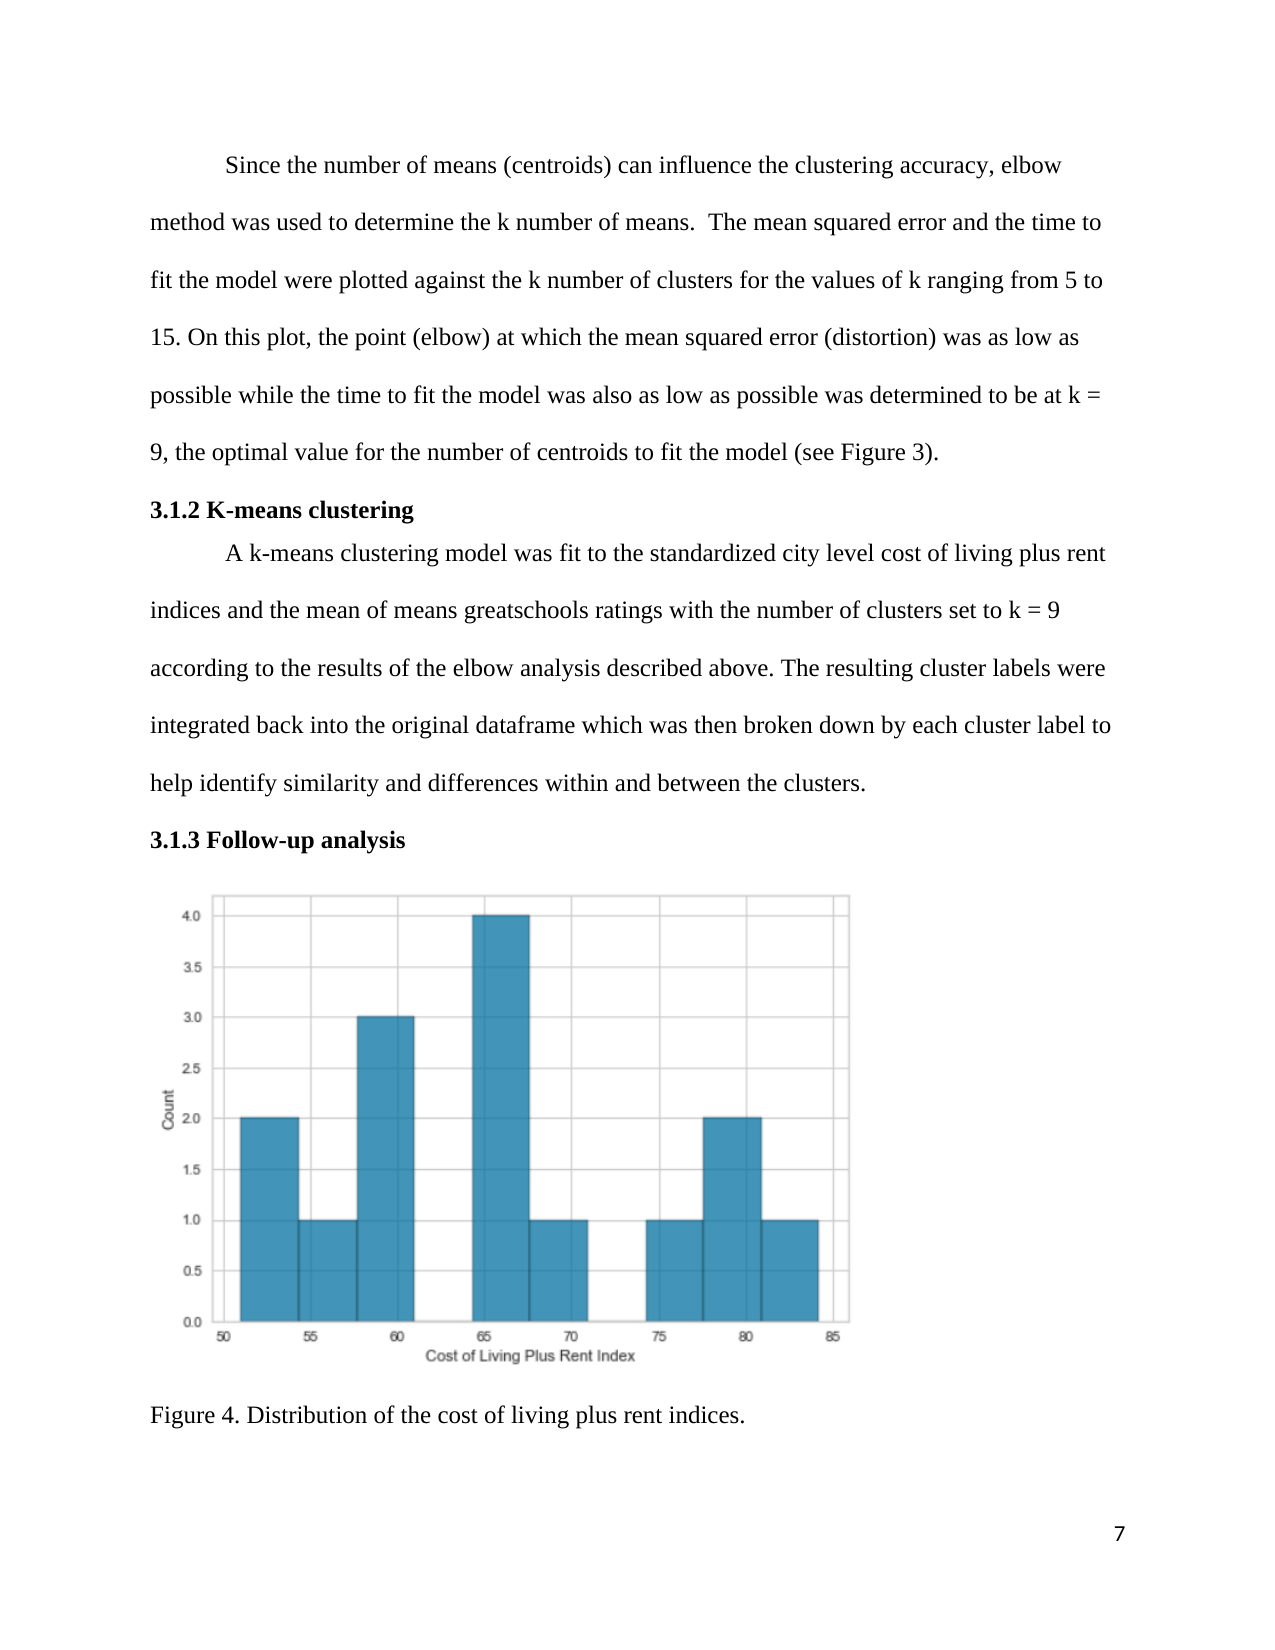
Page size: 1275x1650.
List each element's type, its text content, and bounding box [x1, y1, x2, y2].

text Since the number of means (centroids) can influence the clustering accuracy, elbow method was used to determine the k number of means. The mean squared error and the time to fit the model were plotted against the k number of clusters for the values of k ranging from 5 to 15. On this plot, the point (elbow) at which the mean squared error (distortion) was as low as possible while the time to fit the model was also as low as possible was determined to be at k = 9, the optimal value for the number of centroids to fit the model (see Figure 3). [150, 150, 1125, 466]
text 3.1.3 Follow-up analysis [150, 826, 1125, 854]
text 3.1.2 K-means clustering [150, 495, 1125, 524]
picture [150, 883, 857, 1373]
text Figure 4. Distribution of the cost of living plus rent indices. [150, 1400, 1125, 1429]
text A k-means clustering model was fit to the standardized city level cost of living plus rent indices and the mean of means greatschools ratings with the number of clusters set to k = 9 according to the results of the elbow analysis described above. The resulting cluster labels were integrated back into the original dataframe which was then broken down by each cluster label to help identify similarity and differences within and between the clusters. [150, 538, 1125, 797]
